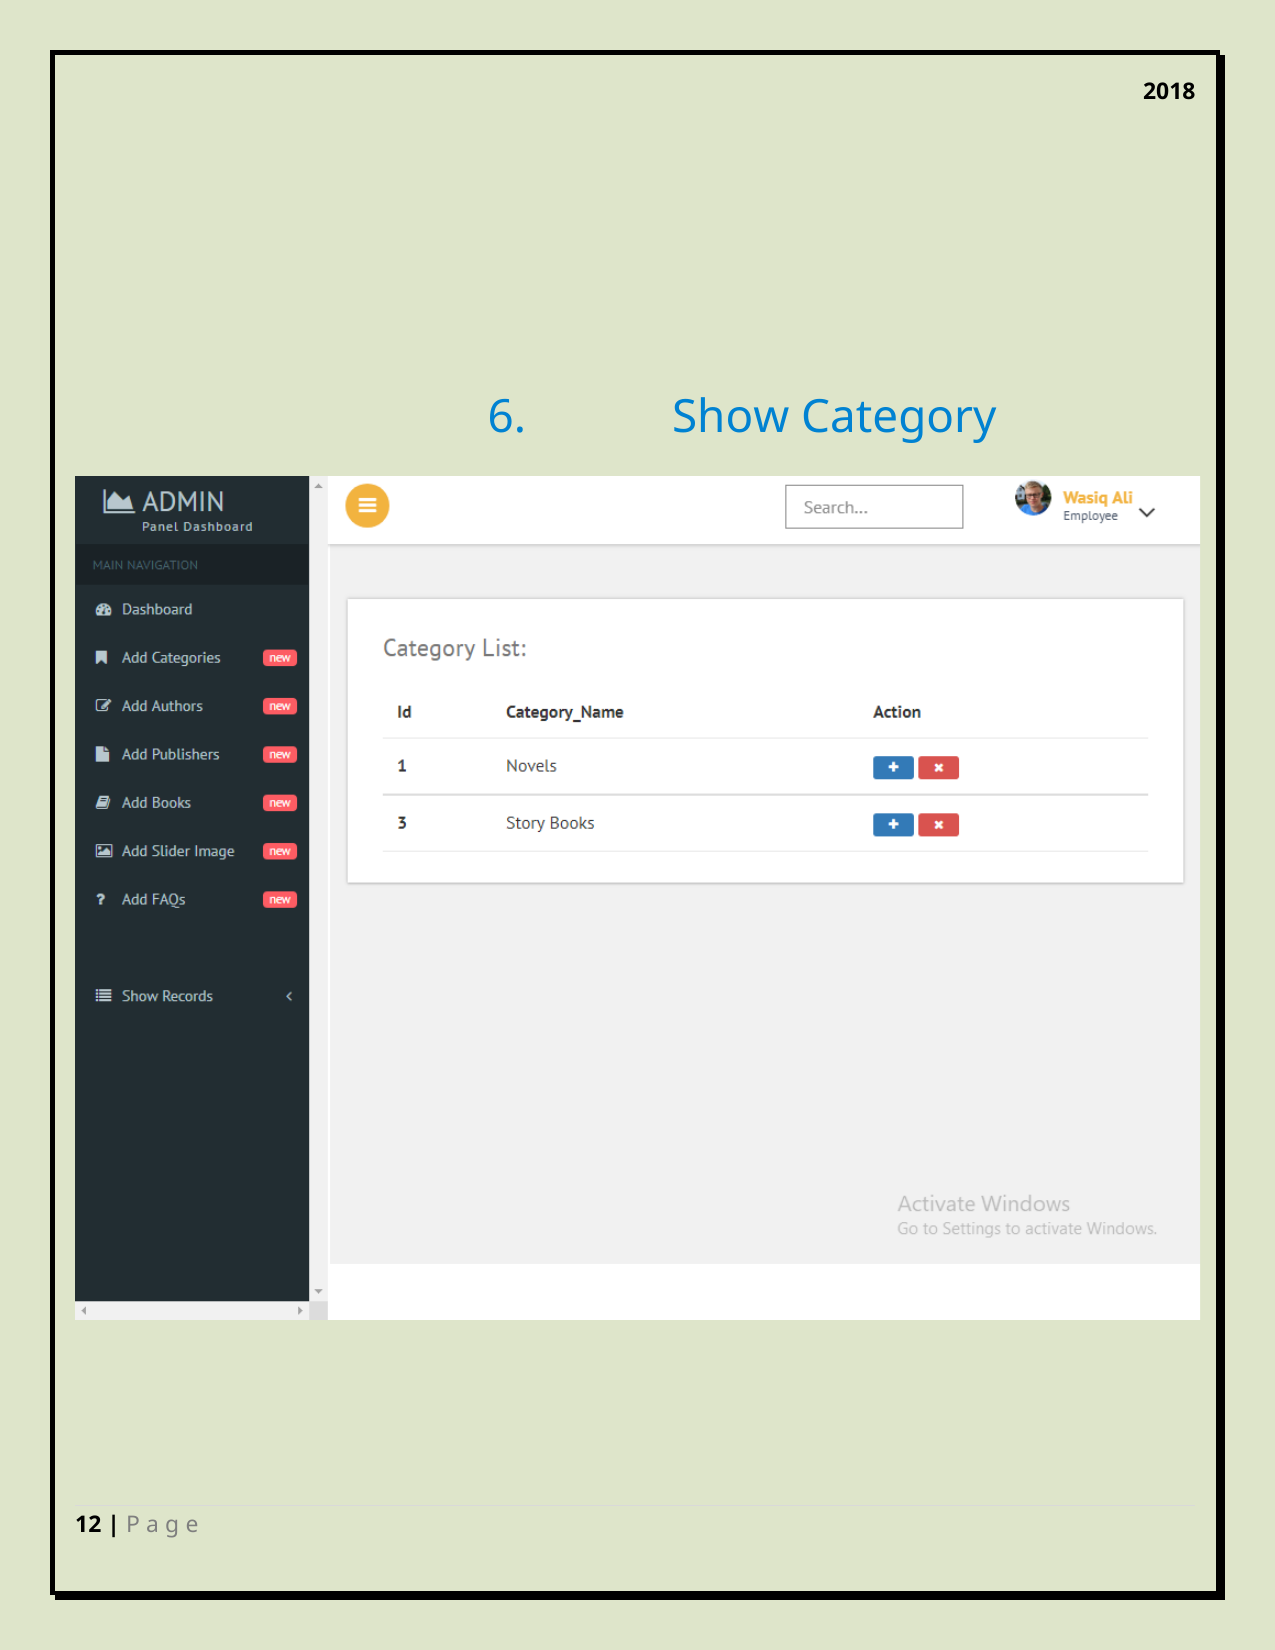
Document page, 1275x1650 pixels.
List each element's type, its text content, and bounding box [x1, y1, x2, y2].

picture [75, 476, 1200, 1320]
list Show Category [487, 384, 1195, 446]
